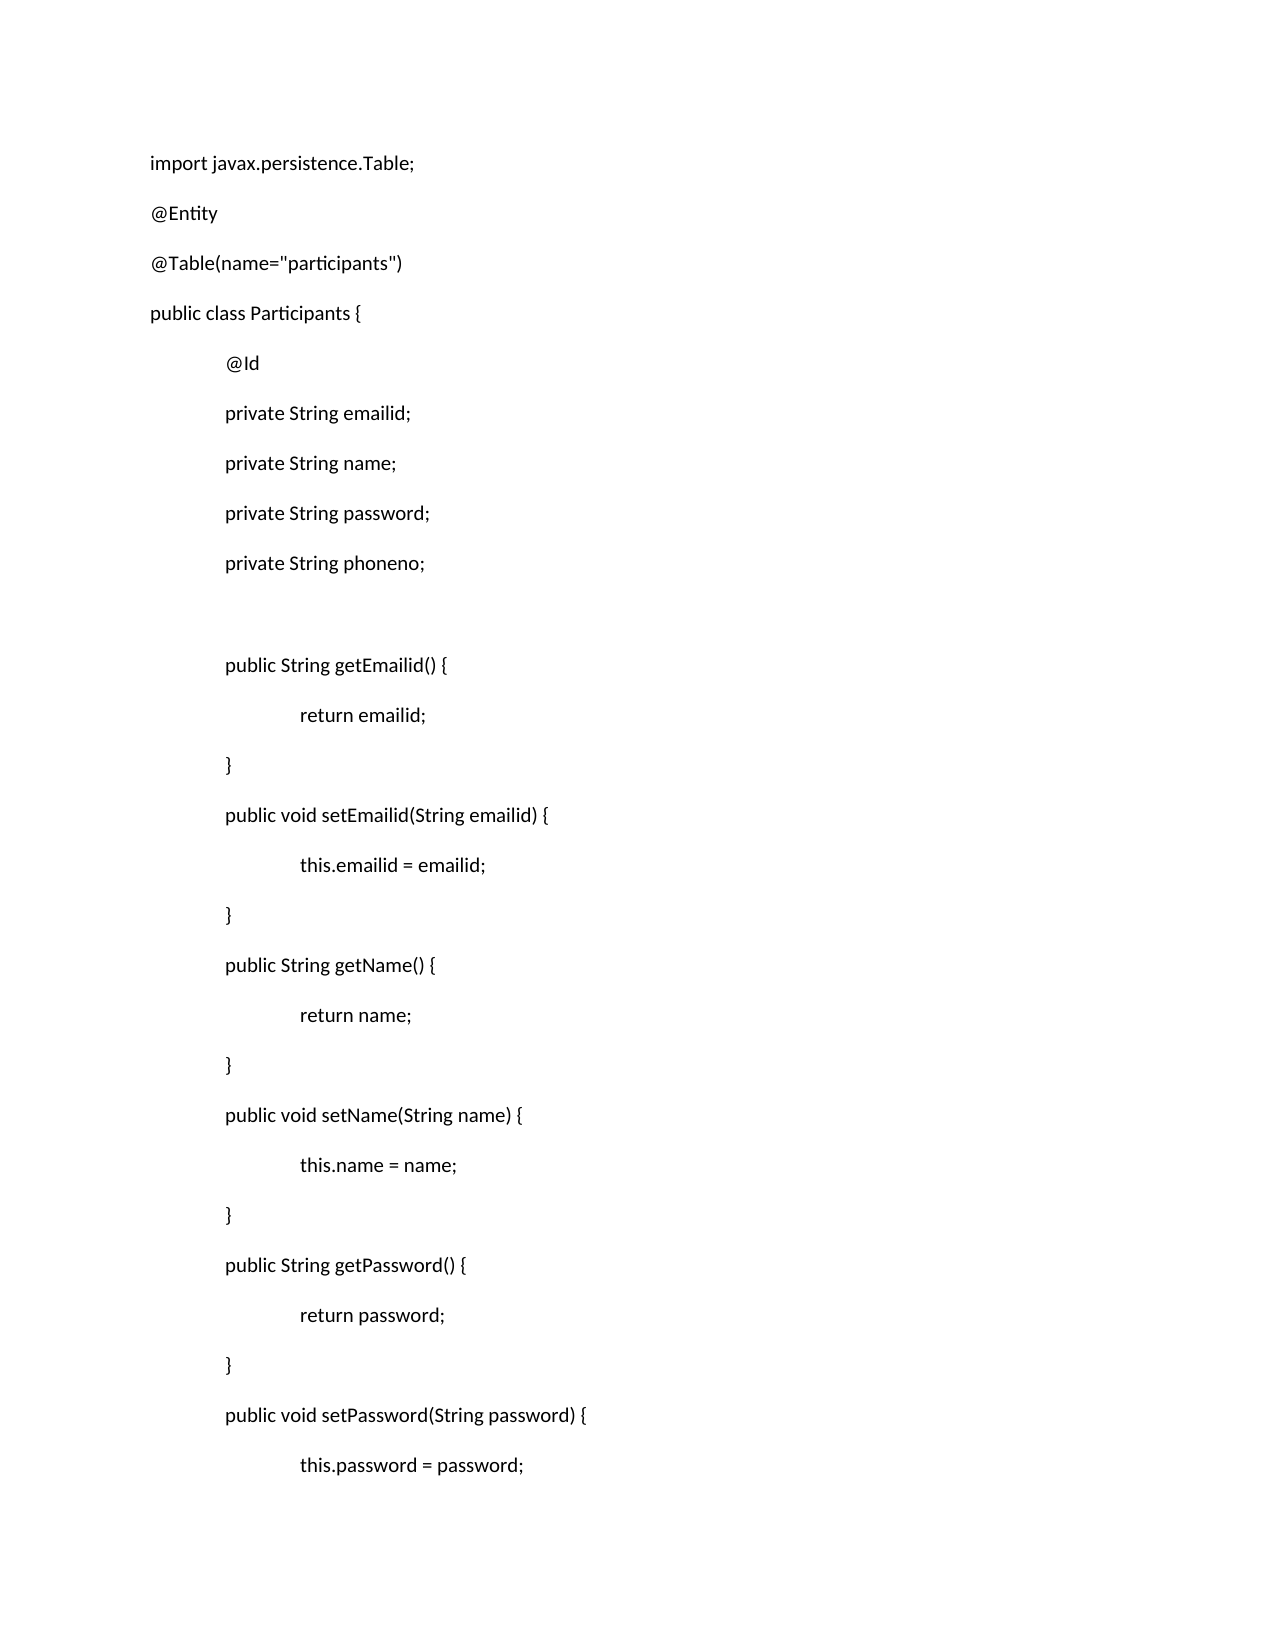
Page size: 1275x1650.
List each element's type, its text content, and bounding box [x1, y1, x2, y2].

text } [150, 903, 1125, 928]
text private String phoneno; [150, 550, 1125, 575]
text public String getName() { [150, 953, 1125, 978]
text } [150, 1203, 1125, 1228]
text } [150, 1053, 1125, 1078]
text @Id [150, 350, 1125, 375]
text public void setEmailid(String emailid) { [150, 803, 1125, 828]
text private String password; [150, 500, 1125, 525]
text @Table(name="participants") [150, 250, 1125, 275]
text public void setPassword(String password) { [150, 1403, 1125, 1428]
text this.name = name; [150, 1153, 1125, 1178]
text private String emailid; [150, 400, 1125, 425]
text return password; [150, 1303, 1125, 1328]
text this.emailid = emailid; [150, 853, 1125, 878]
text @Entity [150, 200, 1125, 225]
text return name; [150, 1003, 1125, 1028]
text public void setName(String name) { [150, 1103, 1125, 1128]
text private String name; [150, 450, 1125, 475]
text } [150, 1353, 1125, 1378]
text public String getPassword() { [150, 1253, 1125, 1278]
text this.password = password; [150, 1453, 1125, 1478]
text return emailid; [150, 703, 1125, 728]
text public String getEmailid() { [150, 653, 1125, 678]
text } [150, 753, 1125, 778]
text import javax.persistence.Table; [150, 150, 1125, 175]
text public class Participants { [150, 300, 1125, 325]
